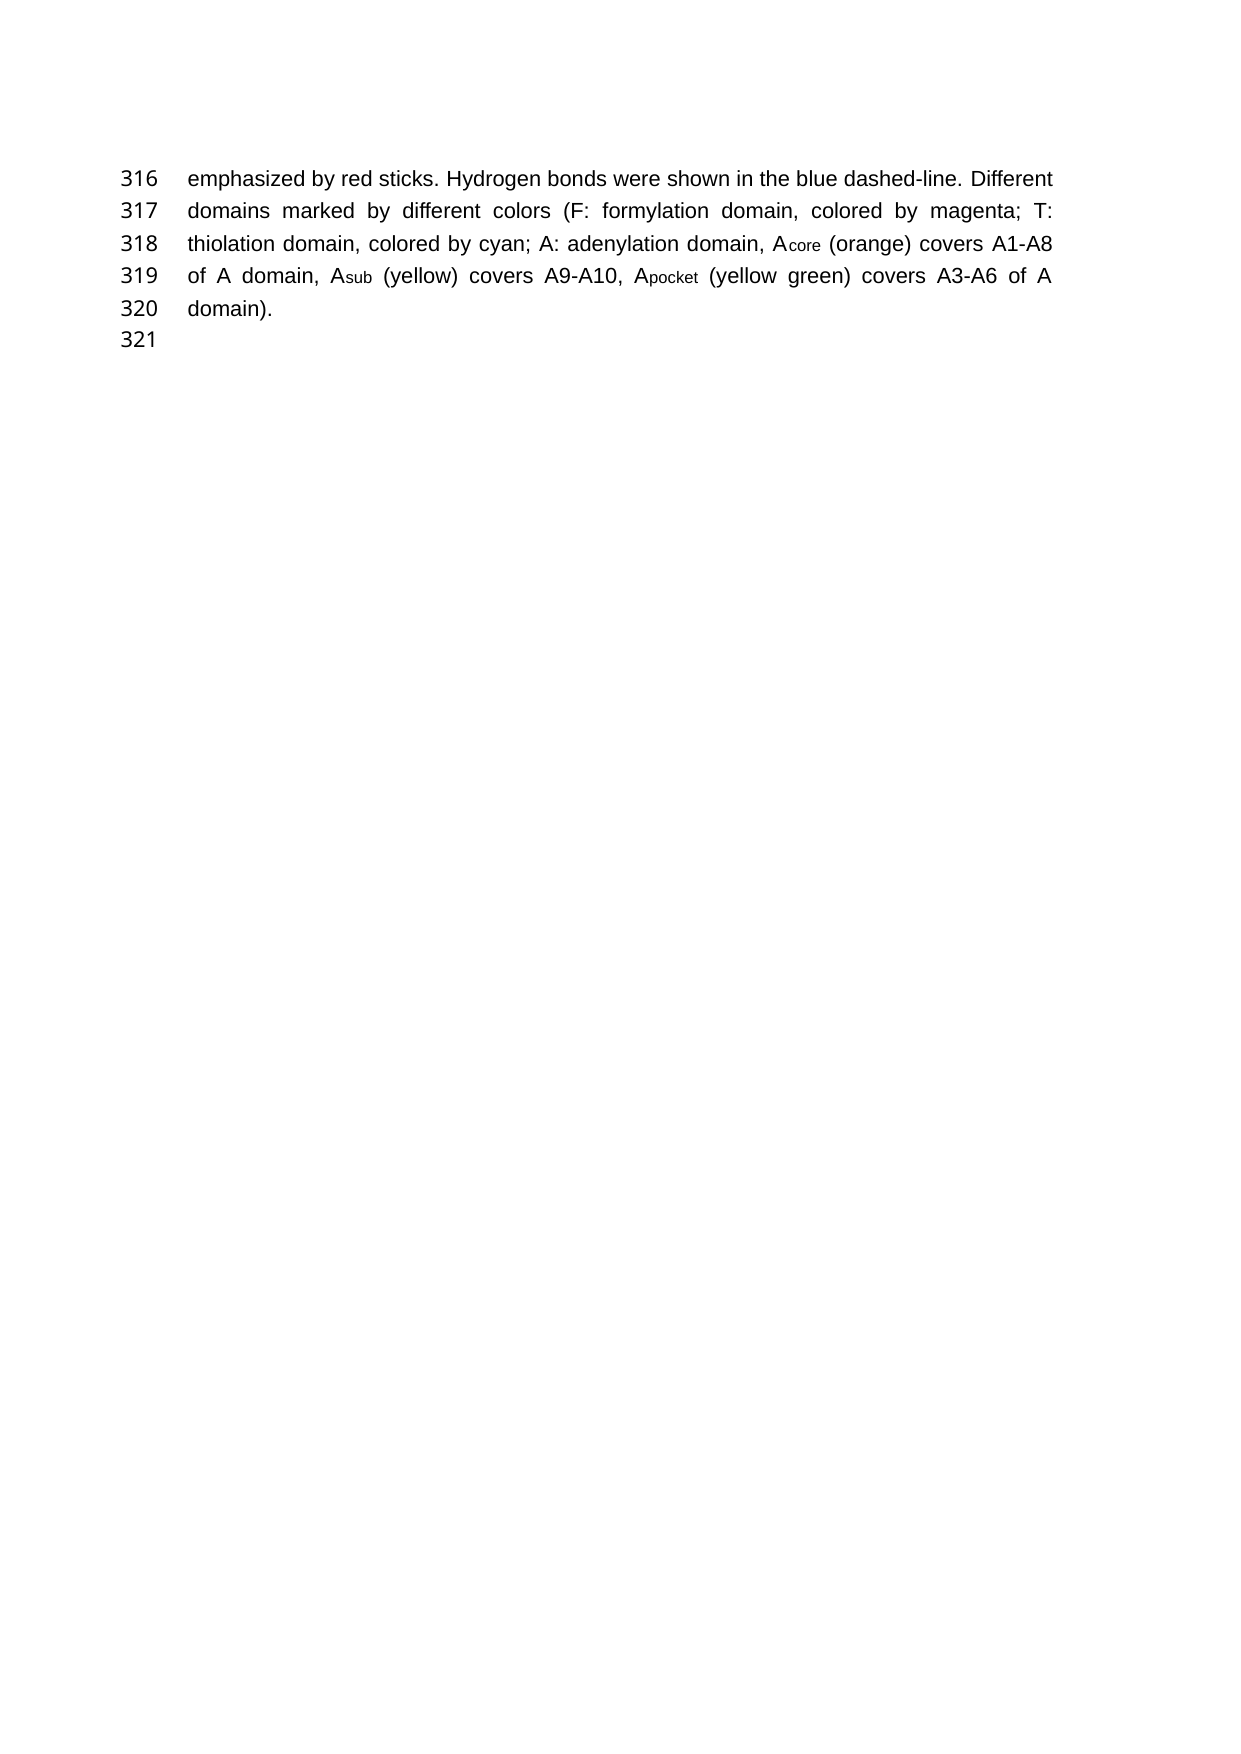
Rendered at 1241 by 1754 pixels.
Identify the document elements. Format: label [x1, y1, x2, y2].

text [187, 162, 1053, 324]
